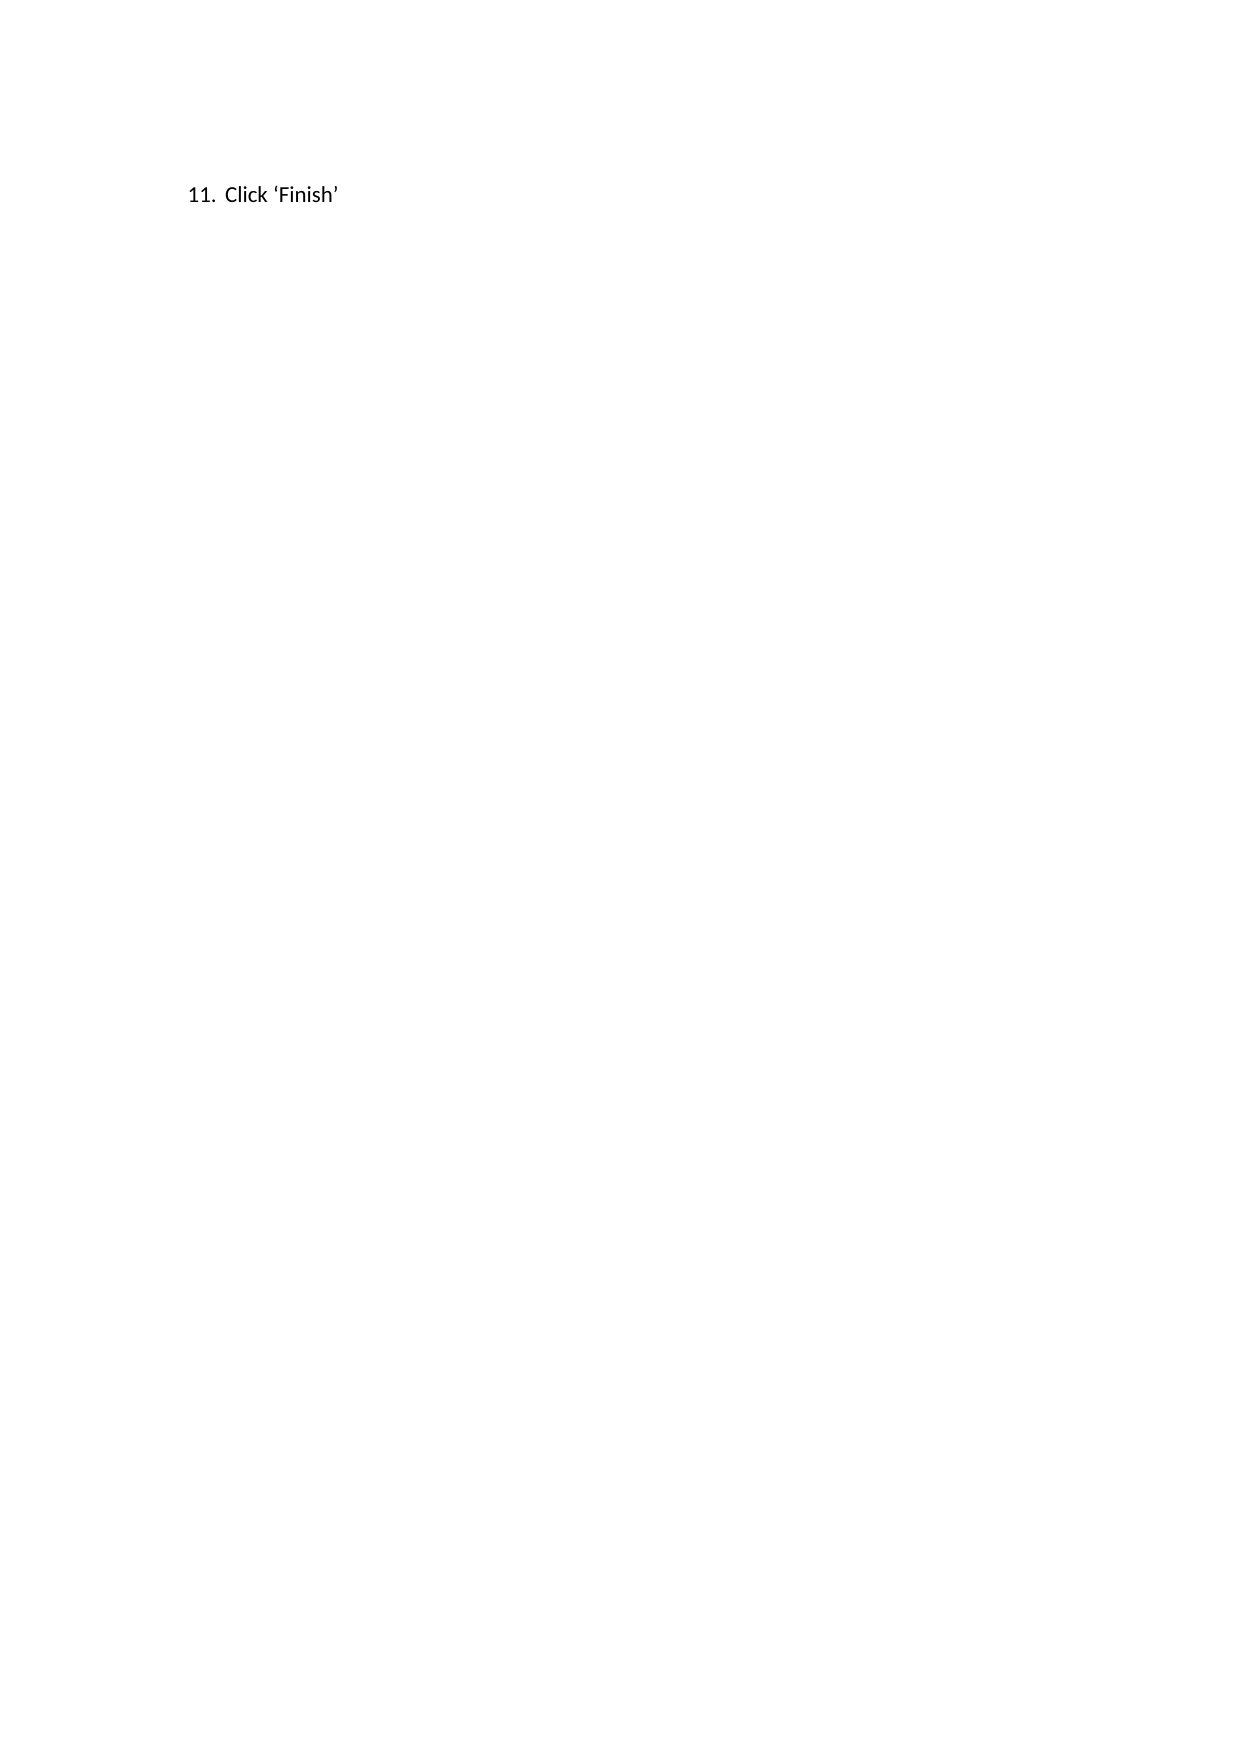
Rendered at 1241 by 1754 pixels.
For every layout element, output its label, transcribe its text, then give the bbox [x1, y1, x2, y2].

list Click ‘Finish’ [187, 180, 1090, 208]
